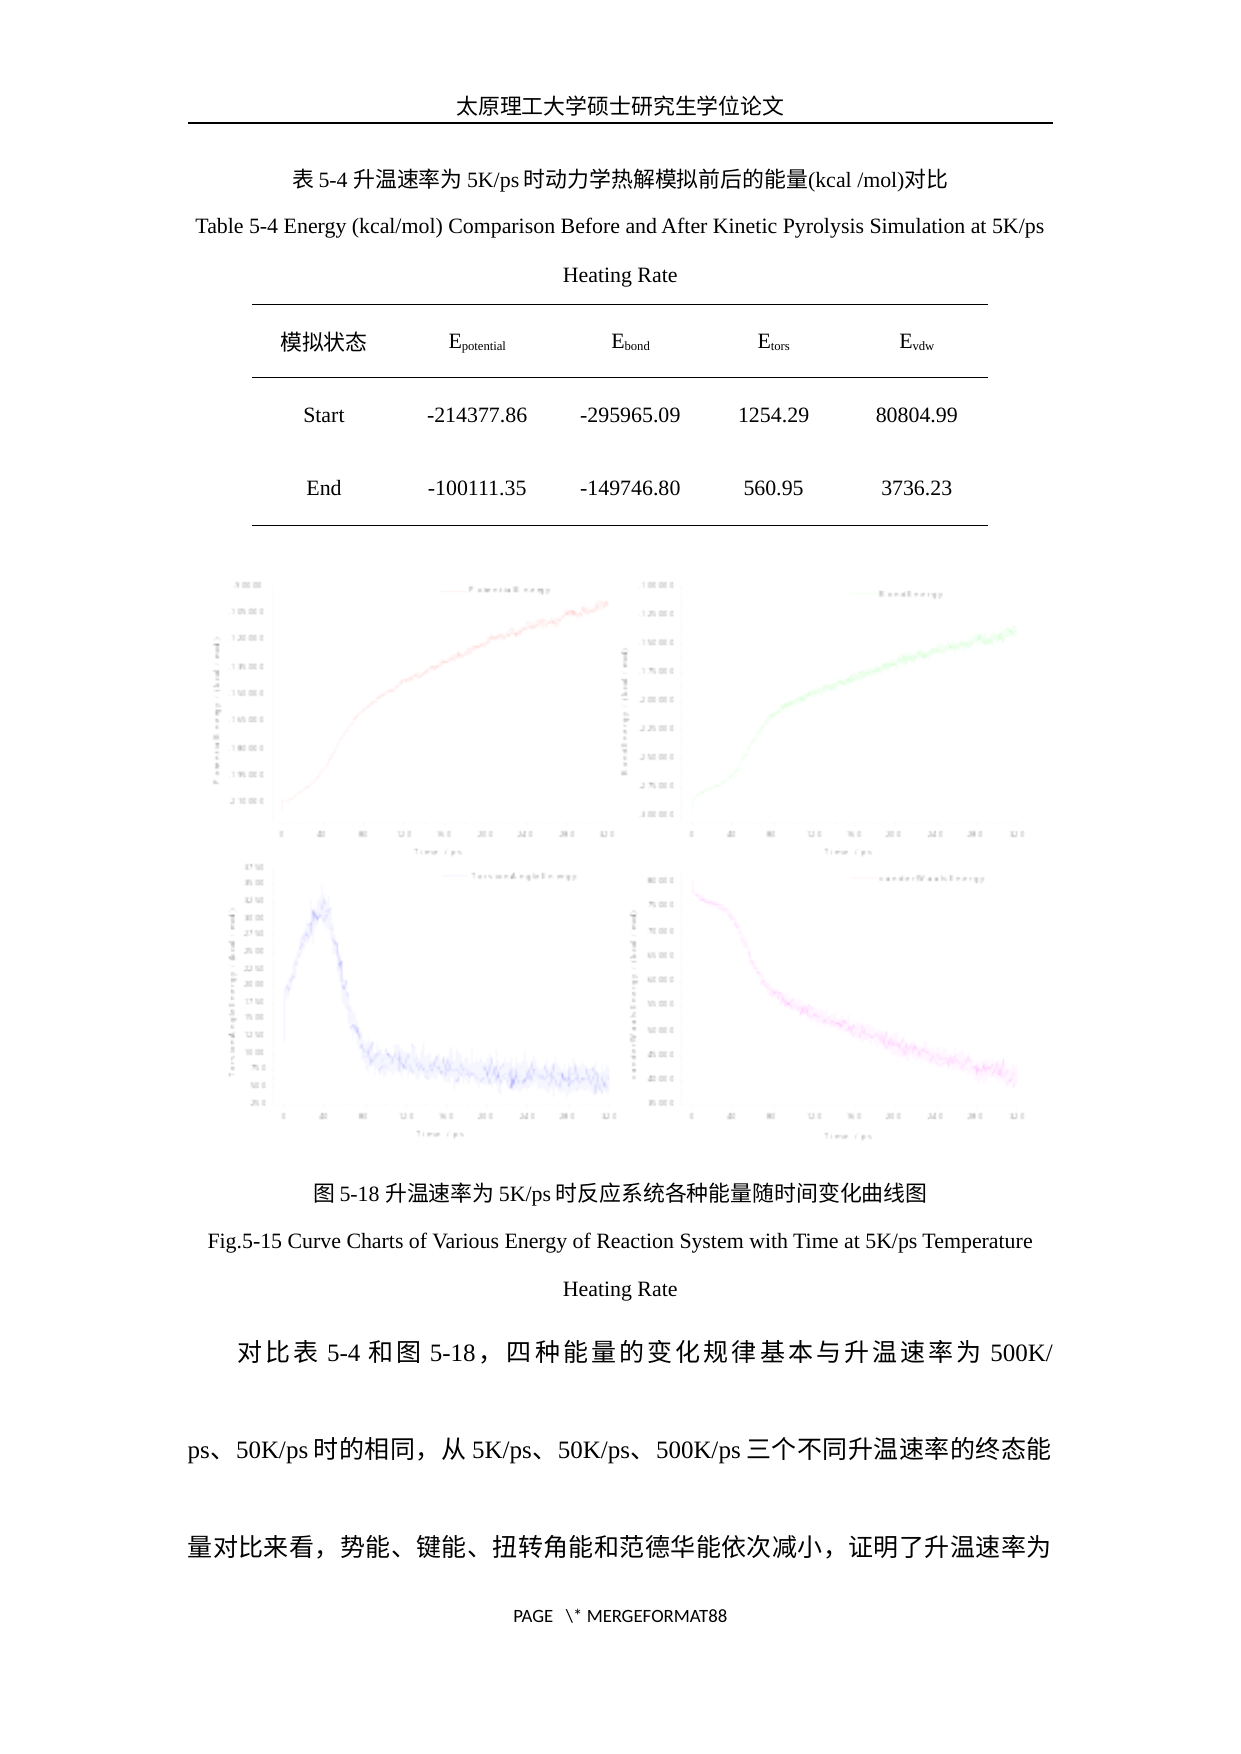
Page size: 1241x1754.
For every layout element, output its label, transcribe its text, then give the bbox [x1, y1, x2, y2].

text 图5-18 升温速率为5K/ps时反应系统各种能量随时间变化曲线图 [187, 1176, 1053, 1208]
text Fig.5-15 Curve Charts of Various Energy of Reaction System with Time at 5K/ps Temperature Heating Rate [187, 1224, 1053, 1305]
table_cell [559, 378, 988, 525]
text 表5-4 升温速率为5K/ps时动力学热解模拟前后的能量(kcal /mol)对比 [187, 161, 1053, 194]
text Table 5-4 Energy (kcal/mol) Comparison Before and After Kinetic Pyrolysis Simulation at 5K/ps Heating Rate [187, 209, 1053, 291]
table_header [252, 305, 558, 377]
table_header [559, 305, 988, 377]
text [187, 1318, 1053, 1578]
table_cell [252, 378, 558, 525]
